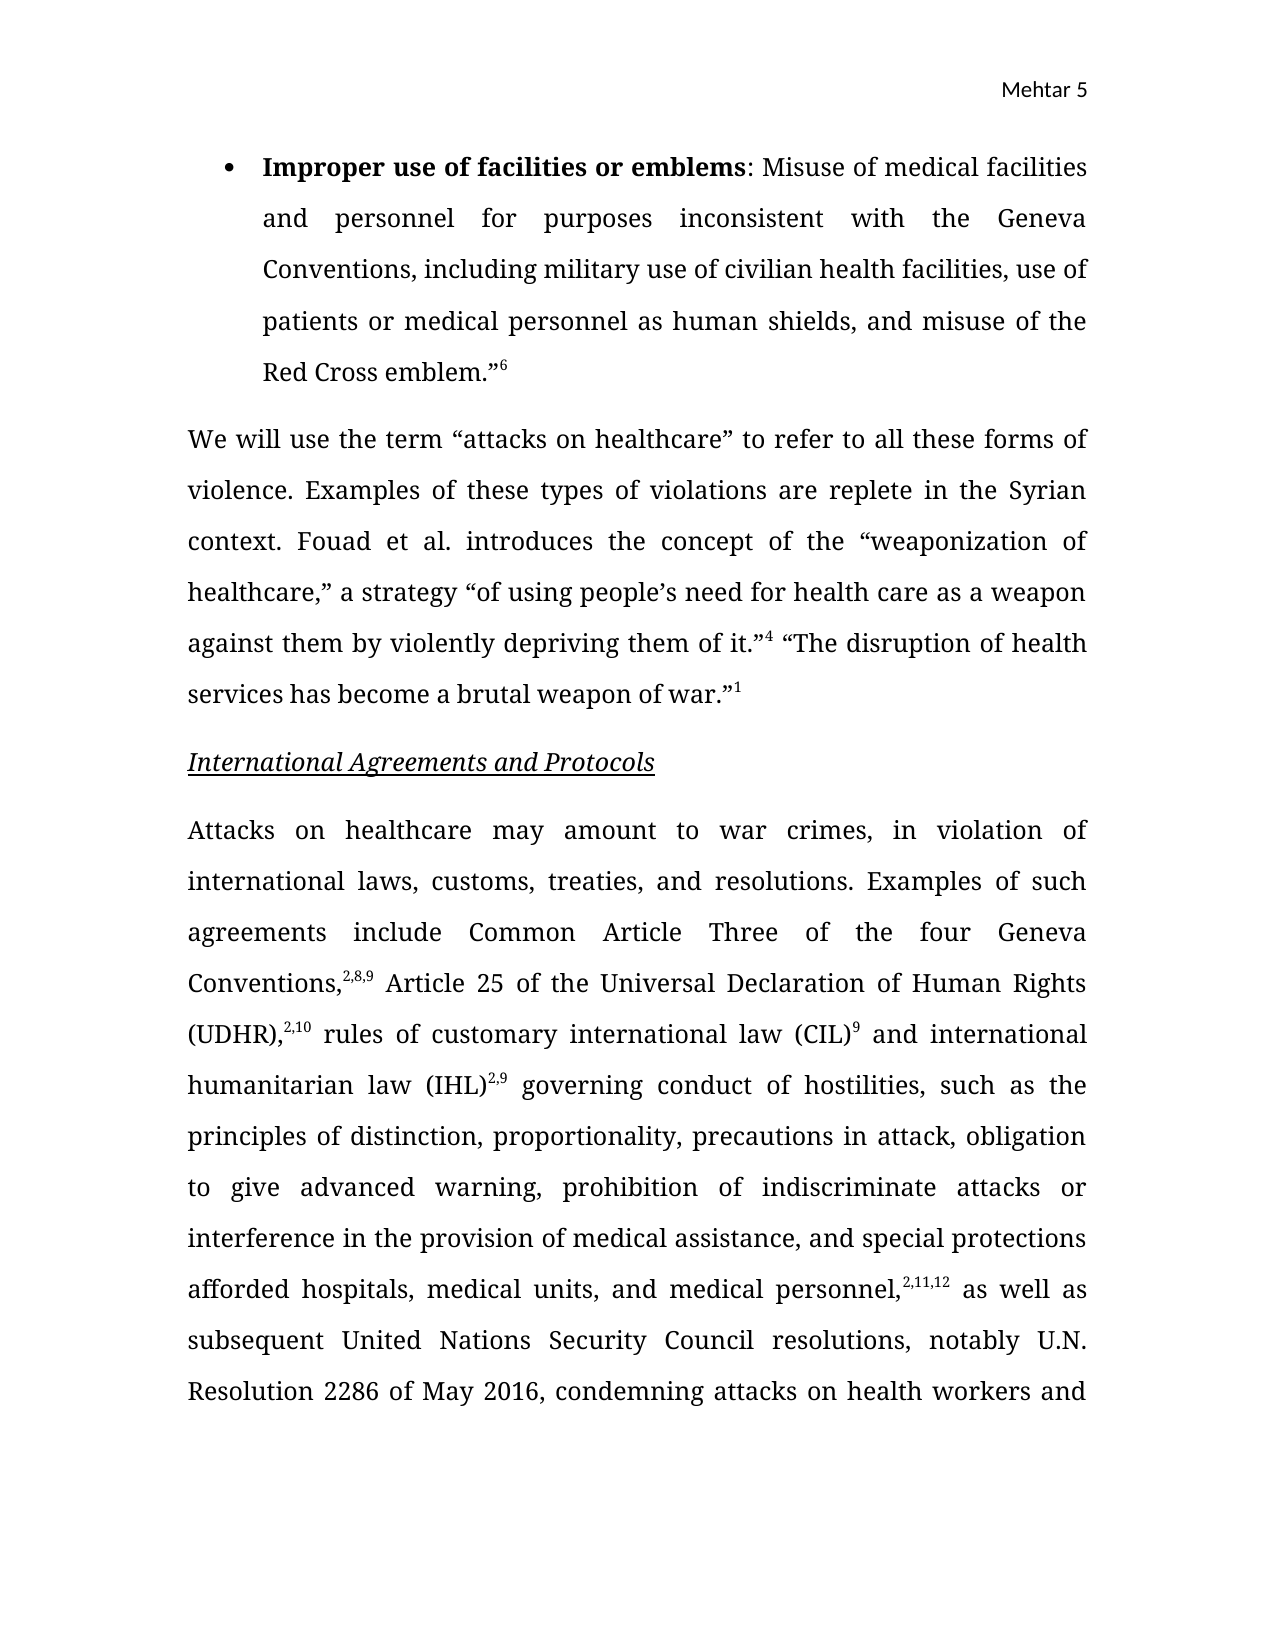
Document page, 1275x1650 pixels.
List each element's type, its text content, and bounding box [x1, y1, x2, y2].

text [187, 812, 1087, 1408]
text We will use the term “attacks on healthcare” to refer to all these forms of violence. Examples of these types of violations are replete in the Syrian context. Fouad et al. introduces the concept of the “weaponization of healthcare,” a strategy “of using people’s need for health care as a weapon against them by violently depriving them of it.”4 “The disruption of health services has become a brutal weapon of war.”1 [187, 422, 1087, 711]
text International Agreements and Protocols [187, 745, 1087, 779]
list Improper use of facilities or emblems: Misuse of medical facilities and personnel for purposes inconsistent with the Geneva Conventions, including military use of civilian health facilities, use of patients or medical personnel as human shields, and misuse of the Red Cross emblem.”6 [225, 150, 1087, 388]
